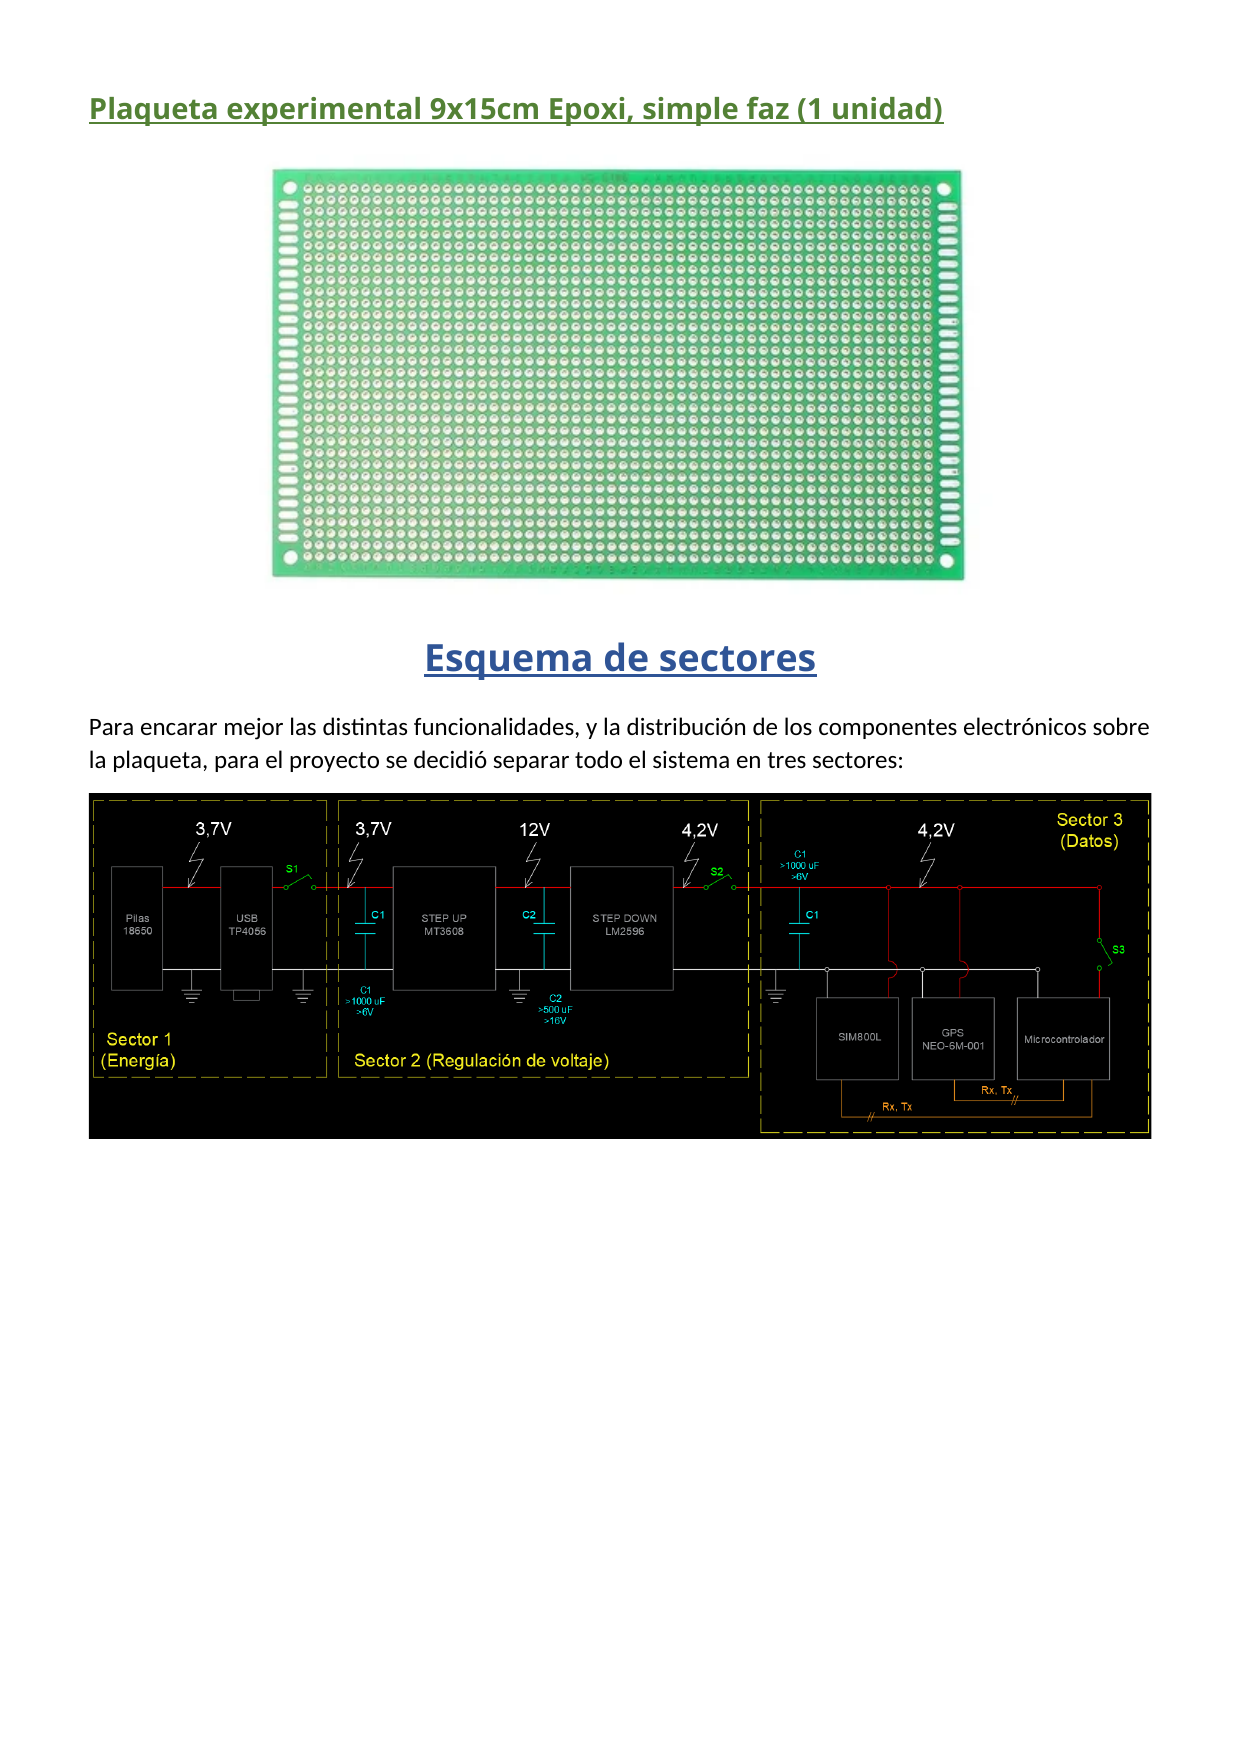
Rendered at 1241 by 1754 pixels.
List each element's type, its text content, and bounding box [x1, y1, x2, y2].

picture [229, 143, 1011, 604]
subtitle Plaqueta experimental 9x15cm Epoxi, simple faz (1 unidad) [89, 89, 1152, 128]
text Para encarar mejor las distintas funcionalidades, y la distribución de los componentes electrónicos sobre la plaqueta, para el proyecto se decidió separar todo el sistema en tres sectores: [89, 711, 1152, 775]
picture [88, 793, 1152, 1139]
subtitle Esquema de sectores [89, 631, 1152, 682]
